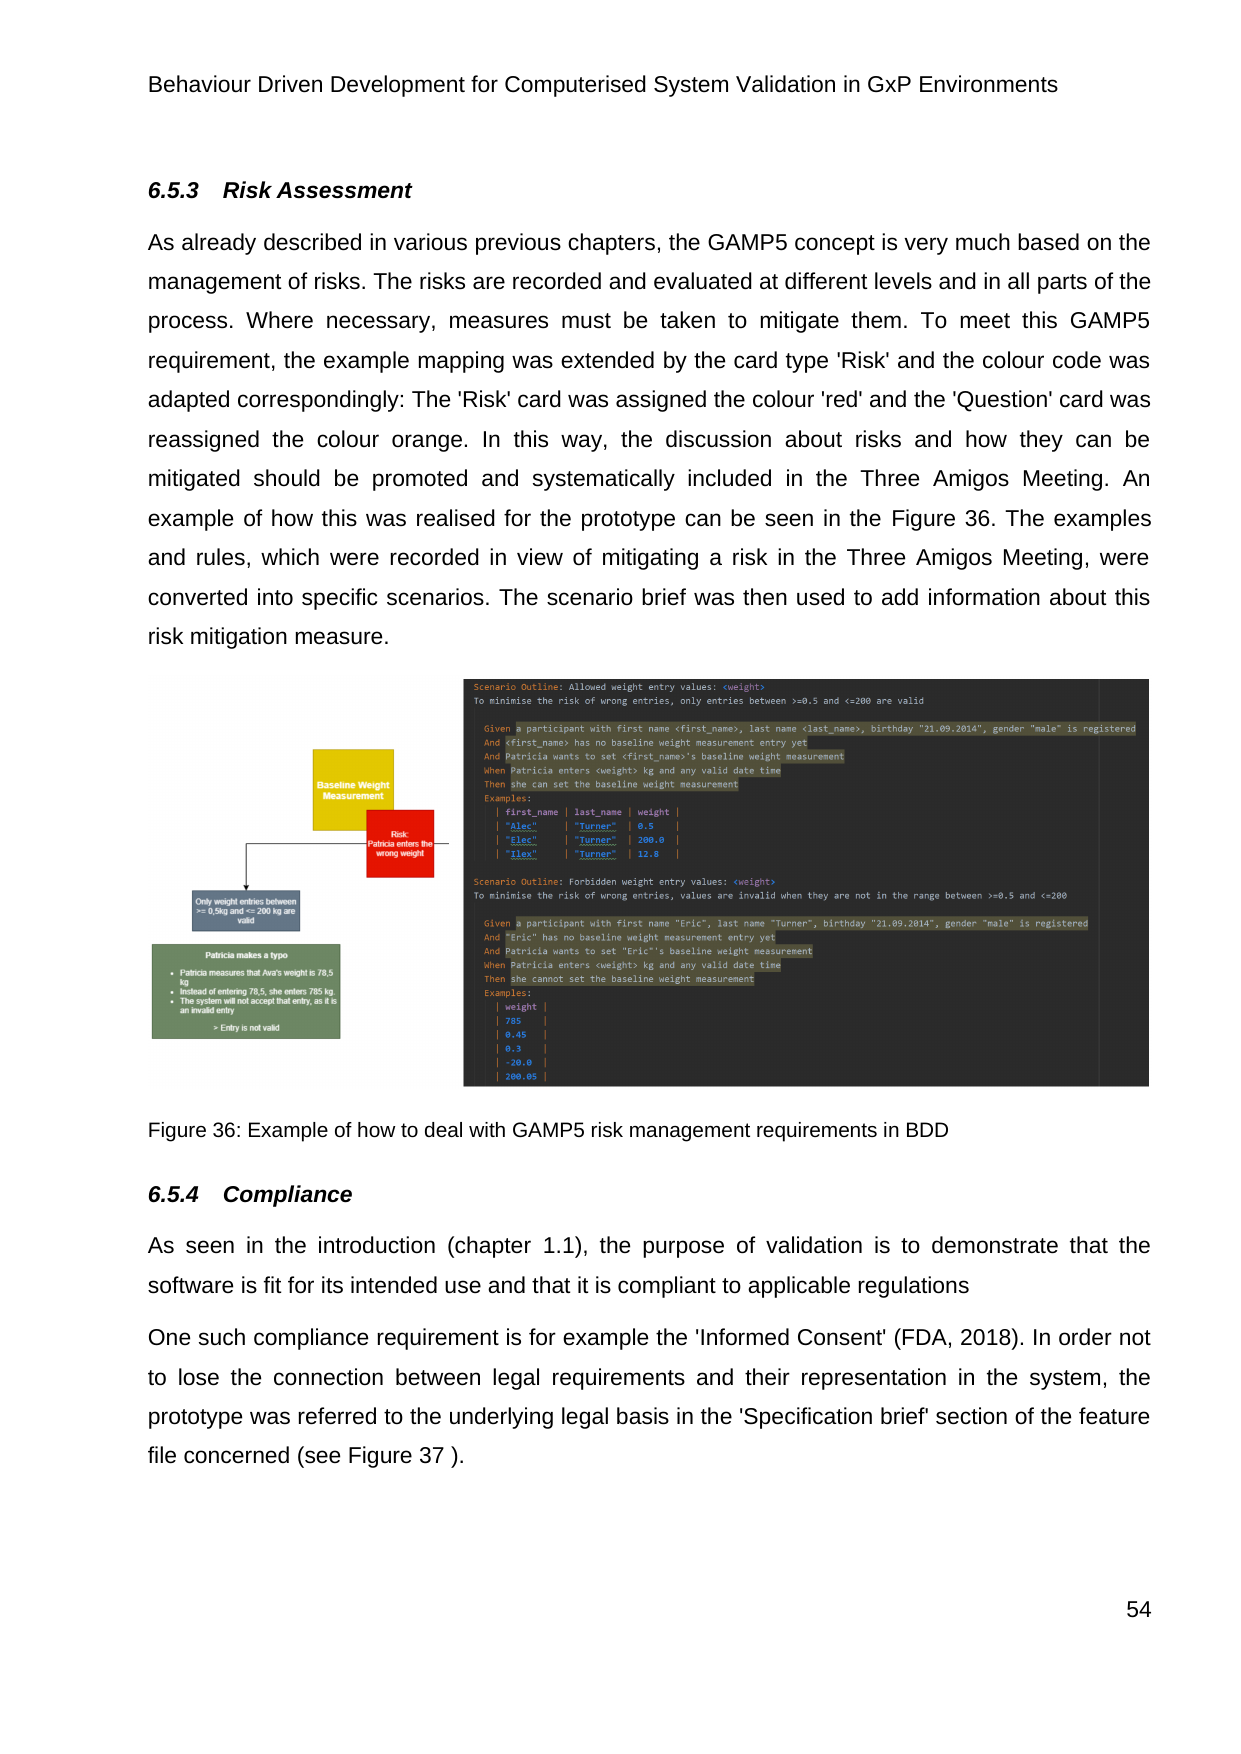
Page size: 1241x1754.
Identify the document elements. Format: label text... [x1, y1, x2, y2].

text Figure 36: Example of how to deal with GAMP5 risk management requirements in BDD [148, 1114, 1152, 1144]
text As already described in various previous chapters, the GAMP5 concept is very much based on the management of risks. The risks are recorded and evaluated at different levels and in all parts of the process. Where necessary, measures must be taken to mitigate them. To meet this GAMP5 requirement, the example mapping was extended by the card type 'Risk' and the colour code was adapted correspondingly: The 'Risk' card was assigned the colour 'red' and the 'Question' card was reassigned the colour orange. In this way, the discussion about risks and how they can be mitigated should be promoted and systematically included in the Three Amigos Meeting. An example of how this was realised for the prototype can be seen in the Figure 36. The examples and rules, which were recorded in view of mitigating a risk in the Three Amigos Meeting, were converted into specific scenarios. The scenario brief was then used to add information about this risk mitigation measure. [148, 228, 1152, 650]
subtitle Risk Assessment [148, 177, 1152, 203]
subtitle Compliance [148, 1181, 1152, 1207]
text As seen in the introduction (chapter 1.1), the purpose of validation is to demonstrate that the software is fit for its intended use and that it is compliant to applicable regulations [148, 1232, 1152, 1298]
picture [147, 675, 1152, 1089]
text One such compliance requirement is for example the 'Informed Consent' (FDA, 2018). In order not to lose the connection between legal requirements and their representation in the system, the prototype was referred to the underlying legal basis in the 'Specification brief' section of the feature file concerned (see Figure 37 ). [148, 1324, 1152, 1469]
